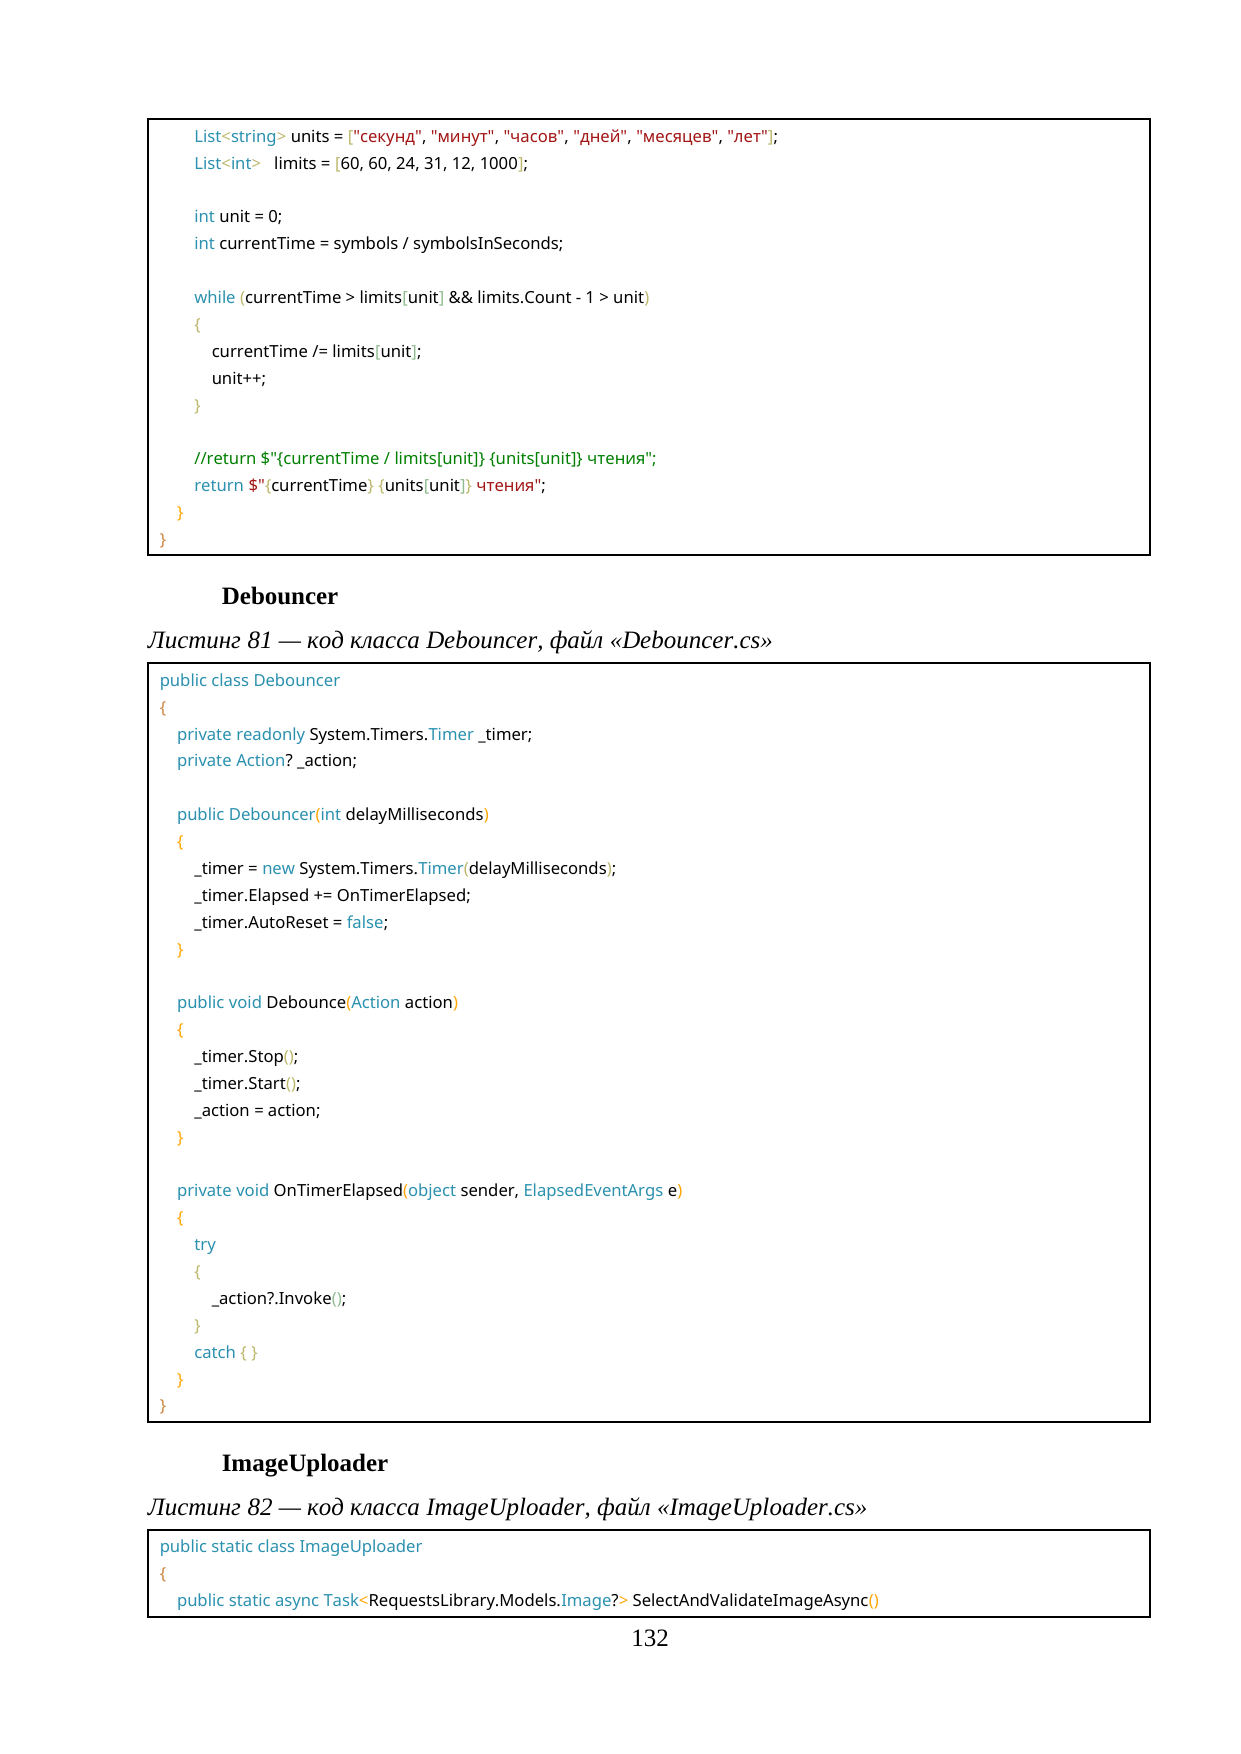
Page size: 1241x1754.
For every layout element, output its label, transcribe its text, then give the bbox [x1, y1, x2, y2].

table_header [149, 120, 1149, 554]
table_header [149, 1531, 1149, 1616]
text Debouncer [148, 581, 1152, 610]
text ImageUploader [148, 1448, 1152, 1477]
list Листинг 82 — код класса ImageUploader, файл «ImageUploader.cs» [148, 1492, 1152, 1520]
list Листинг 81 — код класса Debouncer, файл «Debouncer.cs» [148, 625, 1152, 654]
table_header public class Debouncer { private readonly System.Timers.Timer _timer; private Action? _action; public Debouncer(int delayMilliseconds) { _timer = new System.Timers.Timer(delayMilliseconds); _timer.Elapsed += OnTimerElapsed; _timer.AutoReset = false; } public void Debounce(Action action) { _timer.Stop(); _timer.Start(); _action = action; } private void OnTimerElapsed(object sender, ElapsedEventArgs e) { try { _action?.Invoke(); } catch { } } } [149, 664, 1149, 1421]
